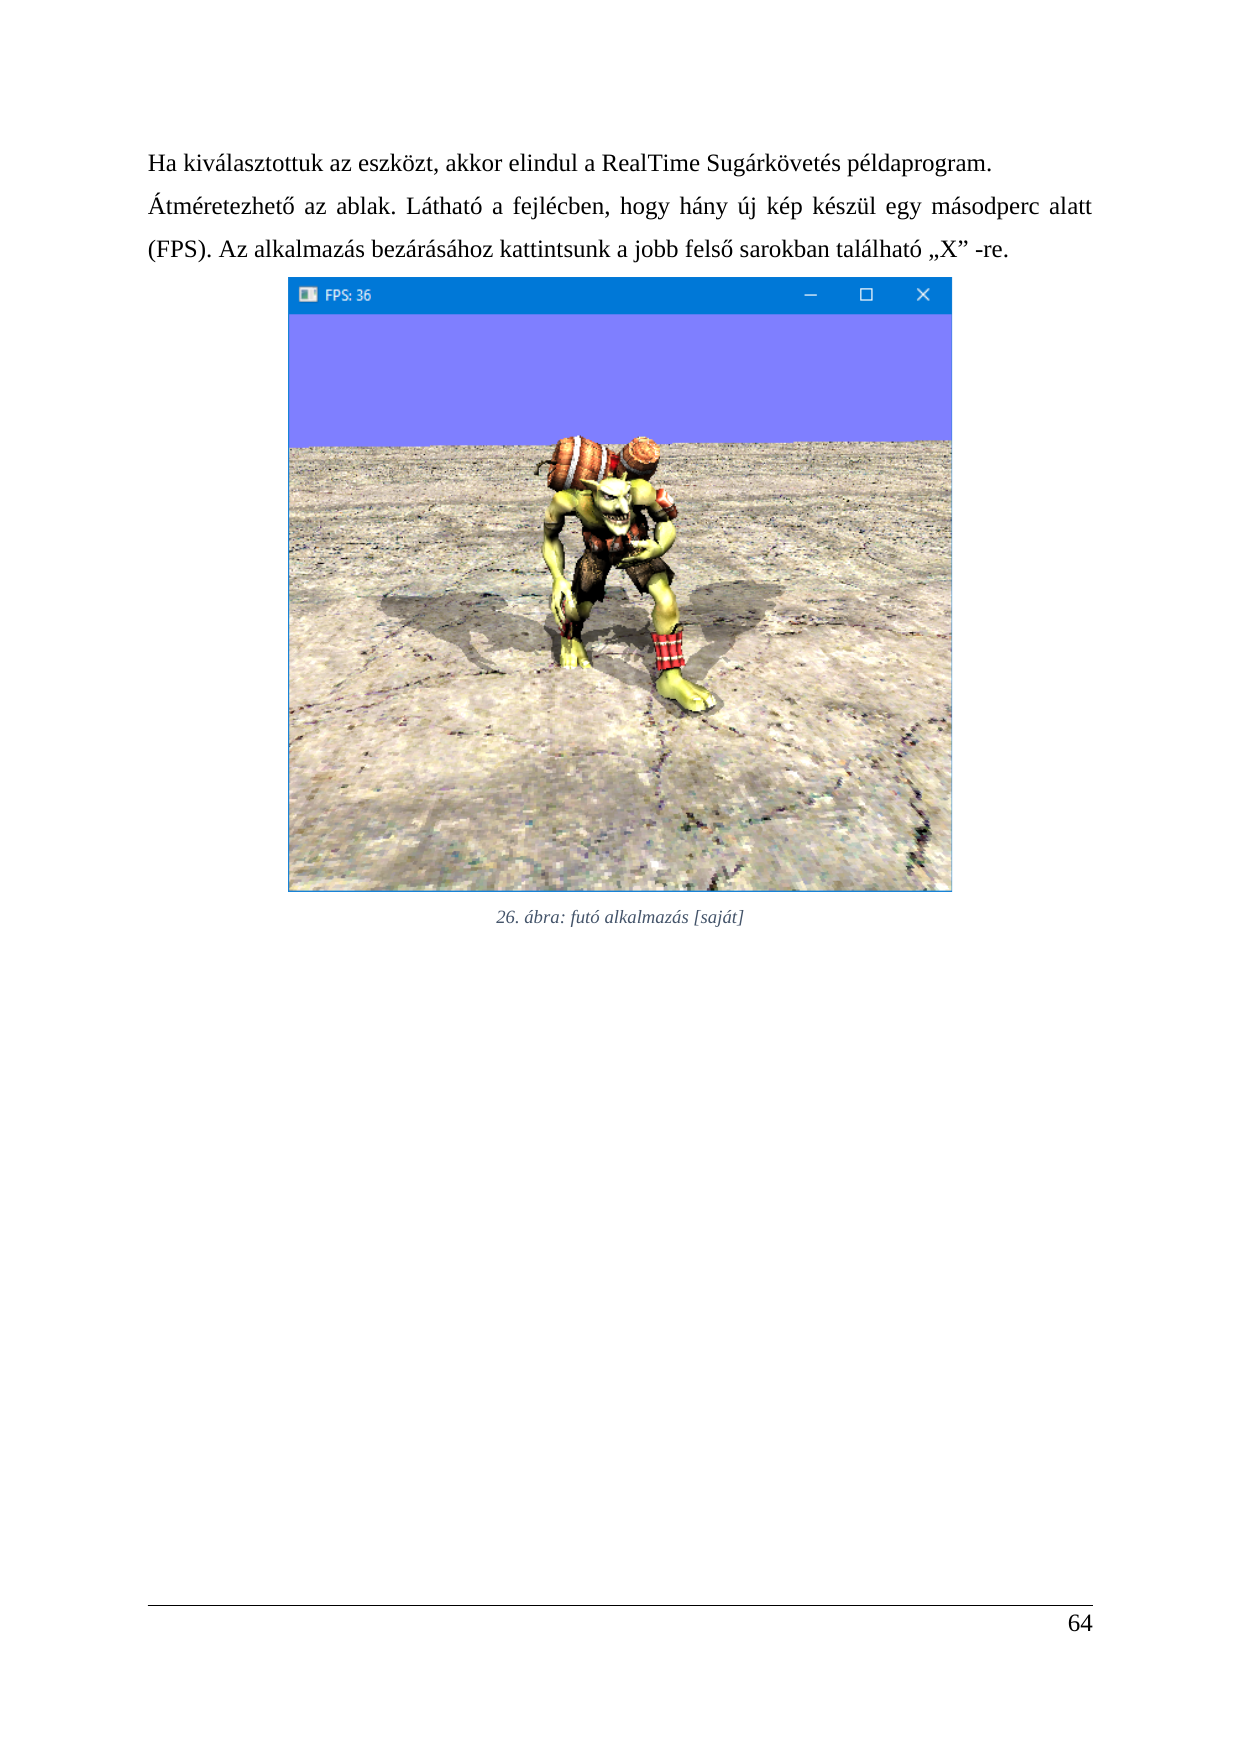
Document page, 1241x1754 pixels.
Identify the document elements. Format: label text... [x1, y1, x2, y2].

text Ha kiválasztottuk az eszközt, akkor elindul a RealTime Sugárkövetés példaprogram. [148, 148, 1093, 176]
text Átméretezhető az ablak. Látható a fejlécben, hogy hány új kép készül egy másodperc alatt (FPS). Az alkalmazás bezárásához kattintsunk a jobb felső sarokban található „X” -re. [148, 191, 1093, 263]
picture [288, 277, 953, 892]
text 26. ábra: futó alkalmazás [saját] [148, 906, 1093, 928]
